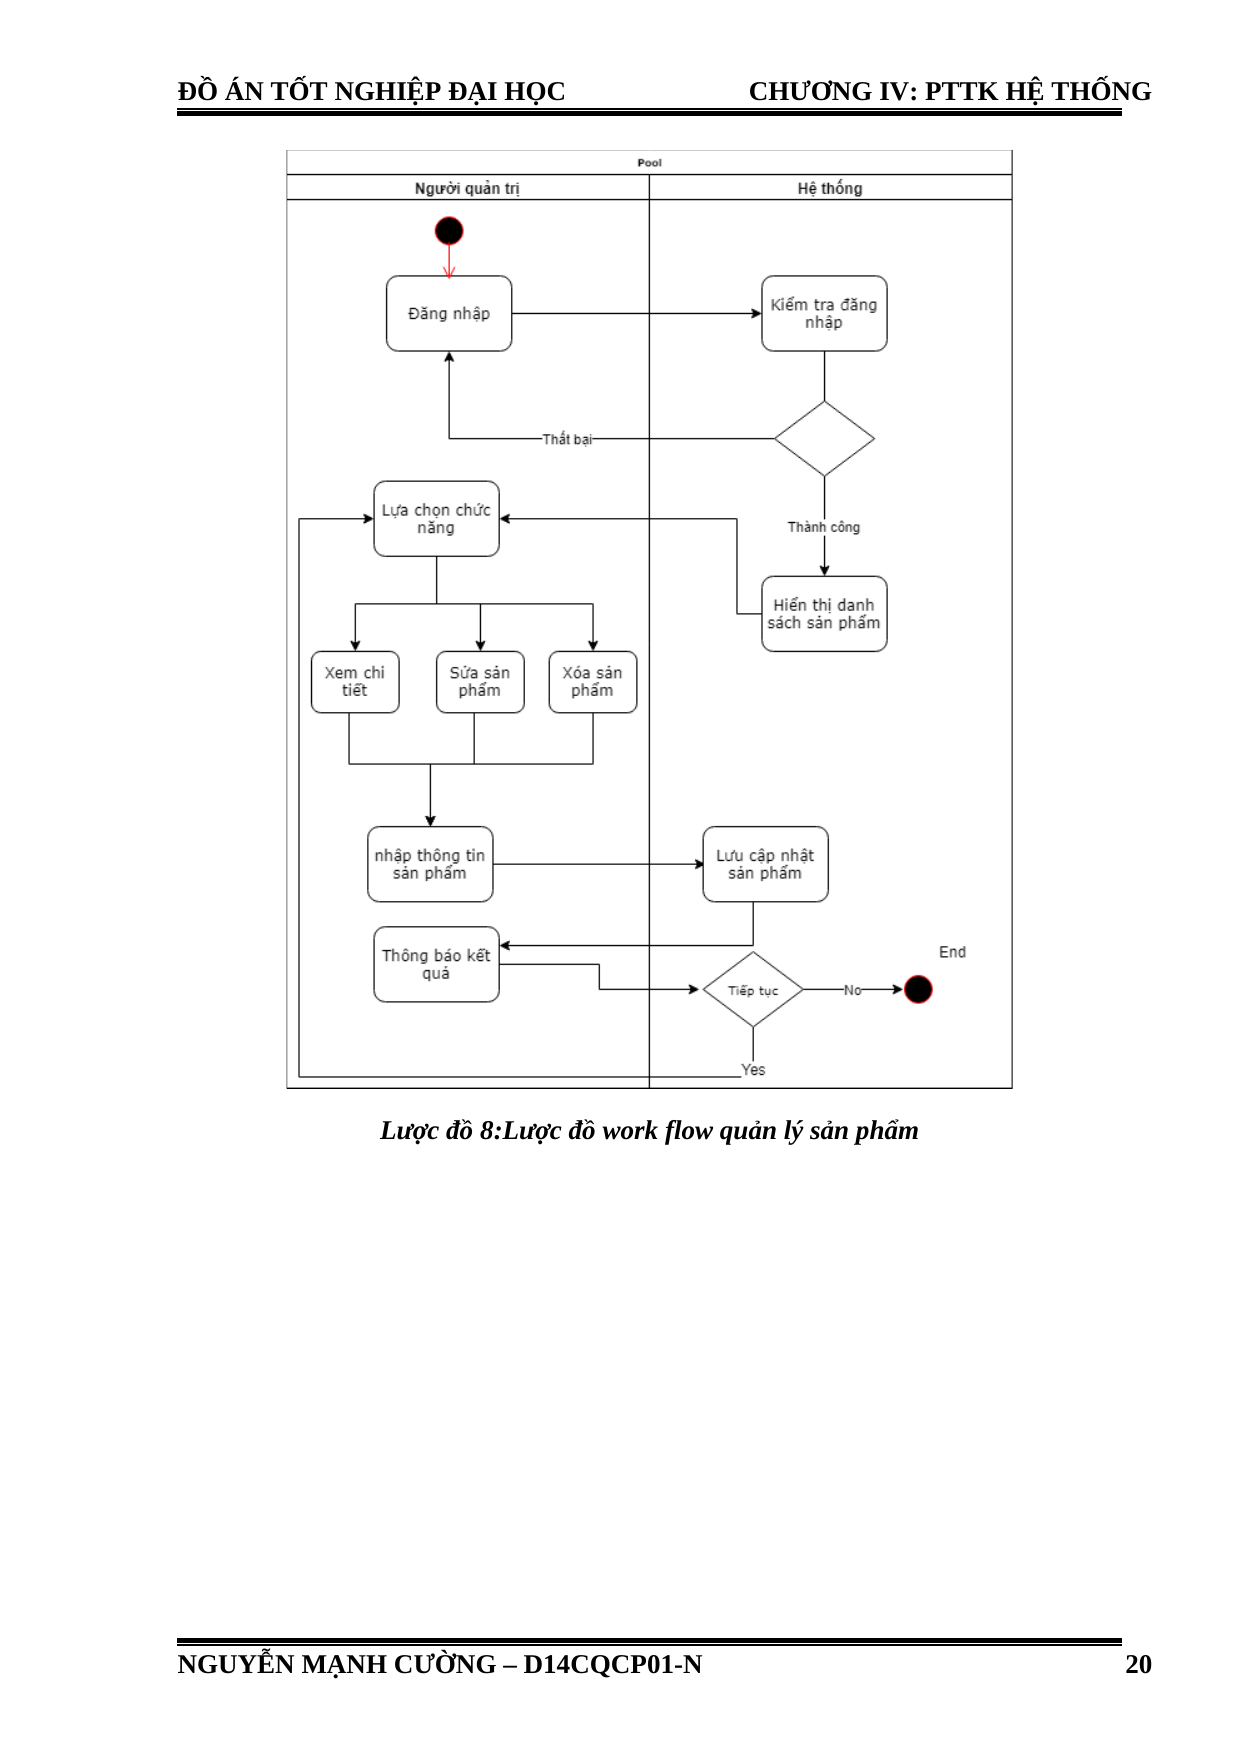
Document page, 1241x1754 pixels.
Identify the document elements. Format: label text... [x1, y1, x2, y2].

picture [286, 150, 1013, 1089]
